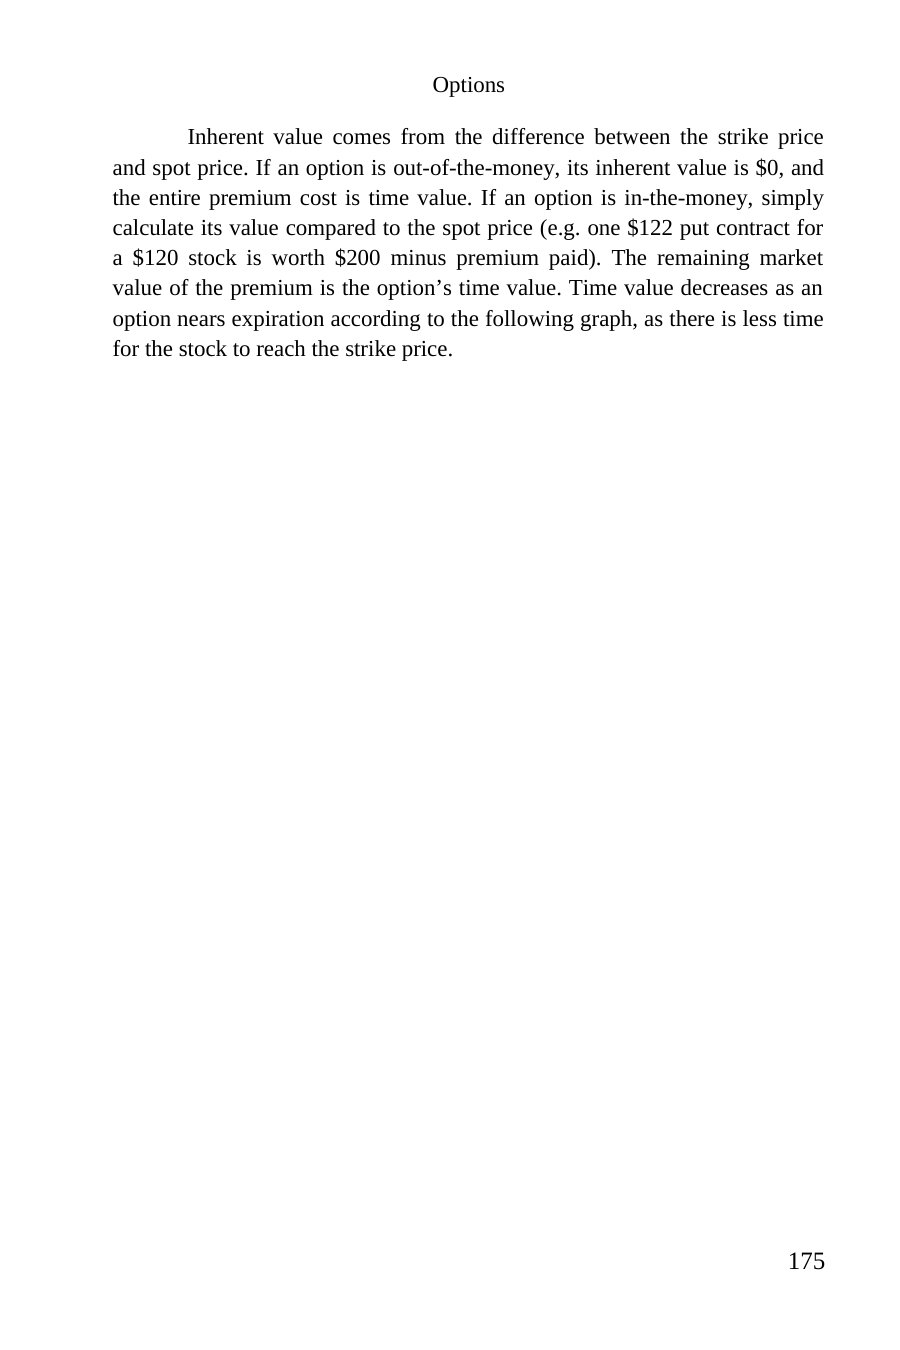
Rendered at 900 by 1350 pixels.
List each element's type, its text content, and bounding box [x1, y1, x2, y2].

text Inherent value comes from the difference between the strike price and spot price. If an option is out-of-the-money, its inherent value is $0, and the entire premium cost is time value. If an option is in-the-money, simply calculate its value compared to the spot price (e.g. one $122 put contract for a $120 stock is worth $200 minus premium paid). The remaining market value of the premium is the option’s time value. Time value decreases as an option nears expiration according to the following graph, as there is less time for the stock to reach the strike price. [112, 123, 825, 284]
text Inherent value comes from the difference between the strike price and spot price. If an option is out-of-the-money, its inherent value is $0, and the entire premium cost is time value. If an option is in-the-money, simply calculate its value compared to the spot price (e.g. one $122 put contract for a $120 stock is worth $200 minus premium paid). The remaining market value of the premium is the option’s time value. Time value decreases as an option nears expiration according to the following graph, as there is less time for the stock to reach the strike price. [112, 285, 825, 361]
